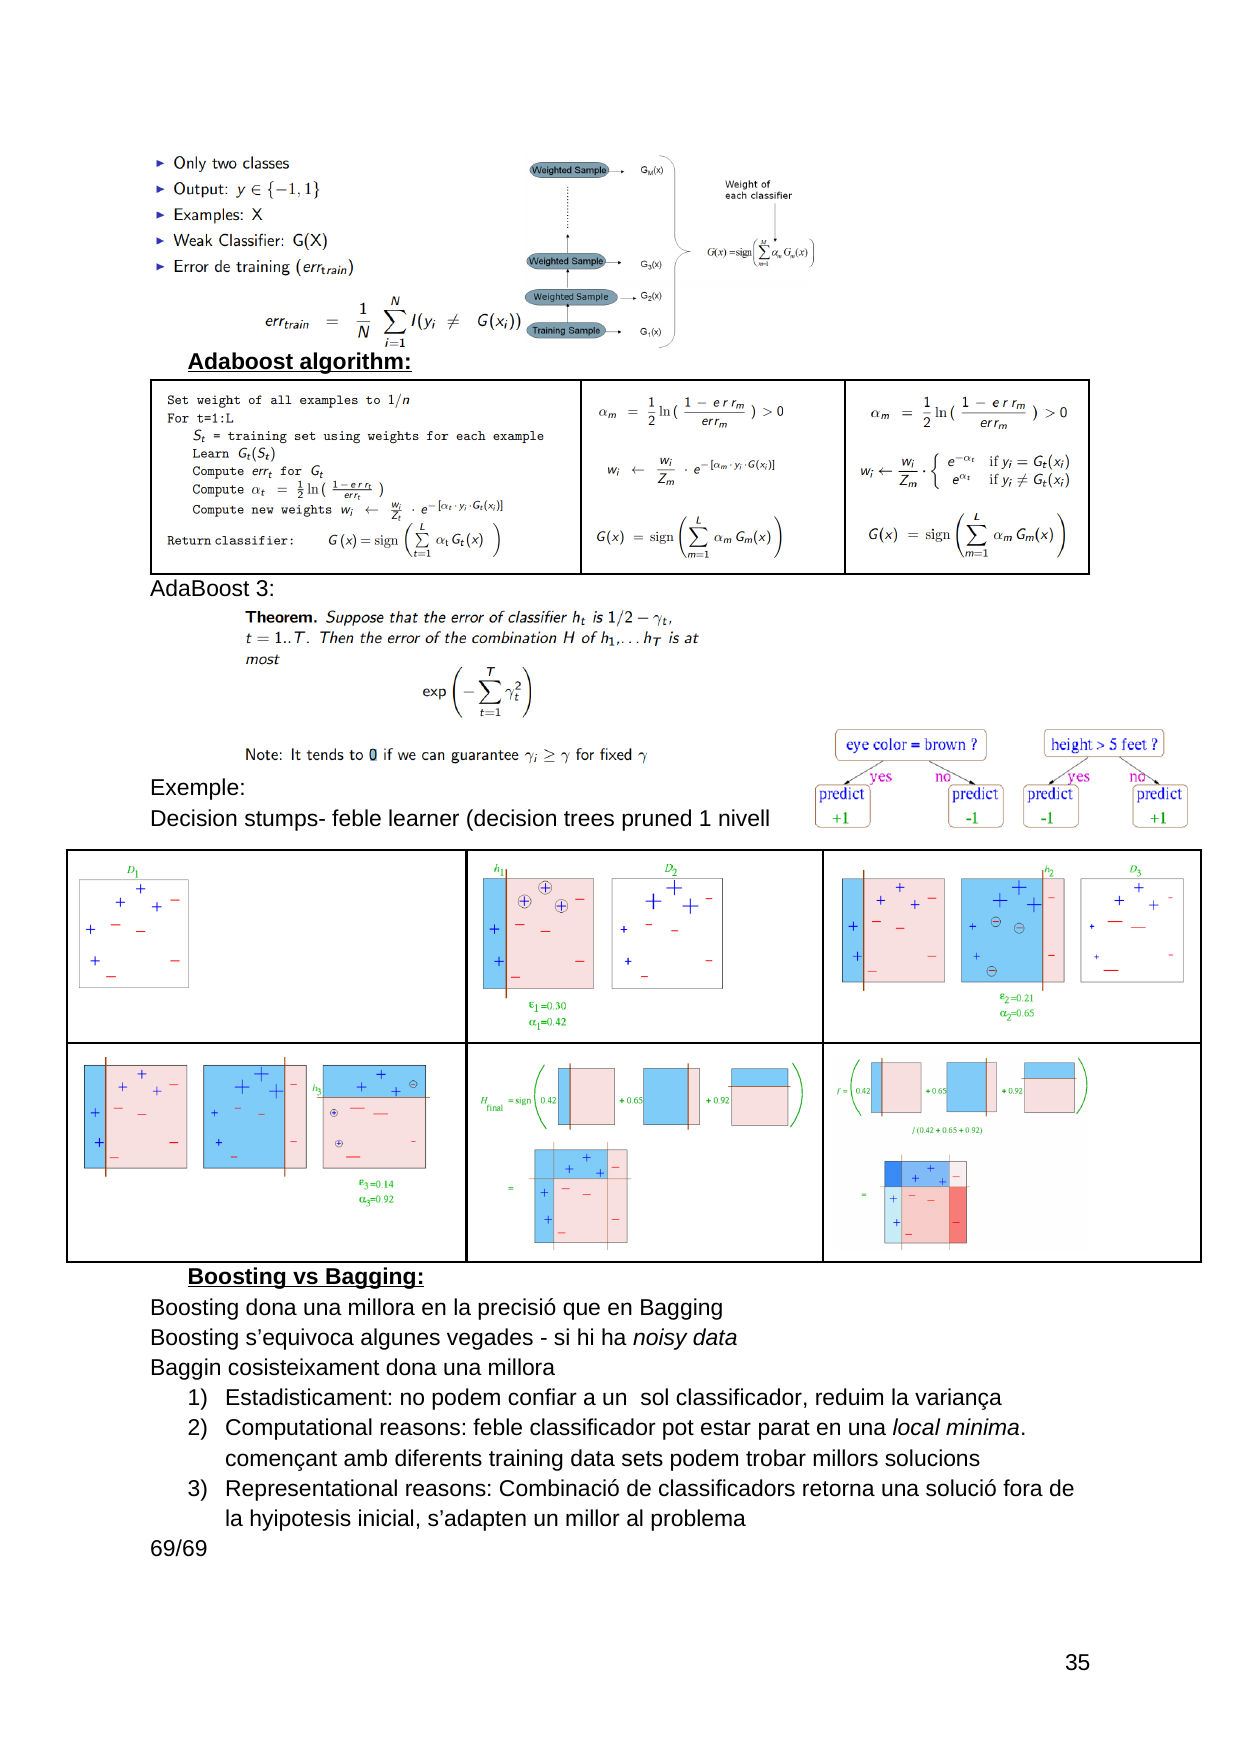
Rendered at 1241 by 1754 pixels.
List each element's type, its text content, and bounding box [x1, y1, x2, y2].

picture [833, 1054, 1089, 1251]
list Estadisticament: no podem confiar a un sol classificador, reduim la variança [187, 1384, 1090, 1410]
picture [591, 391, 784, 562]
picture [812, 723, 1193, 831]
list Computational reasons: feble classificador pot estar parat en una local minima. començant amb diferents training data sets podem trobar millors solucions [187, 1414, 1090, 1471]
table_header [582, 381, 844, 572]
picture [476, 1054, 816, 1250]
picture [476, 861, 732, 1032]
text Exemple: [150, 774, 812, 801]
table_header [468, 851, 822, 1042]
text Boosting s’equivoca algunes vegades - si hi ha noisy data [150, 1324, 1090, 1350]
table_cell [68, 1044, 465, 1261]
table_header [846, 381, 1088, 572]
picture [150, 150, 815, 349]
text 69/69 [150, 1535, 1090, 1561]
text Decision stumps- feble learner (decision trees pruned 1 nivell [150, 804, 812, 831]
picture [161, 391, 549, 560]
table_cell [824, 1044, 1200, 1261]
table_cell [468, 1044, 822, 1261]
picture [77, 1054, 434, 1207]
picture [77, 861, 191, 990]
text Boosting dona una millora en la precisió que en Bagging [150, 1293, 1090, 1320]
table_header [824, 851, 1200, 1042]
picture [855, 391, 1071, 562]
subtitle Boosting vs Bagging: [187, 1263, 1090, 1289]
subtitle Adaboost algorithm: [187, 348, 1090, 375]
table_header [152, 381, 580, 572]
text AdaBoost 3: [150, 575, 1090, 601]
text Baggin cosisteixament dona una millora [150, 1354, 1090, 1380]
table_header [68, 851, 465, 1042]
picture [241, 604, 703, 771]
picture [833, 861, 1192, 1021]
list Representational reasons: Combinació de classificadors retorna una solució fora de la hyipotesis inicial, s’adapten un millor al problema [187, 1475, 1090, 1531]
